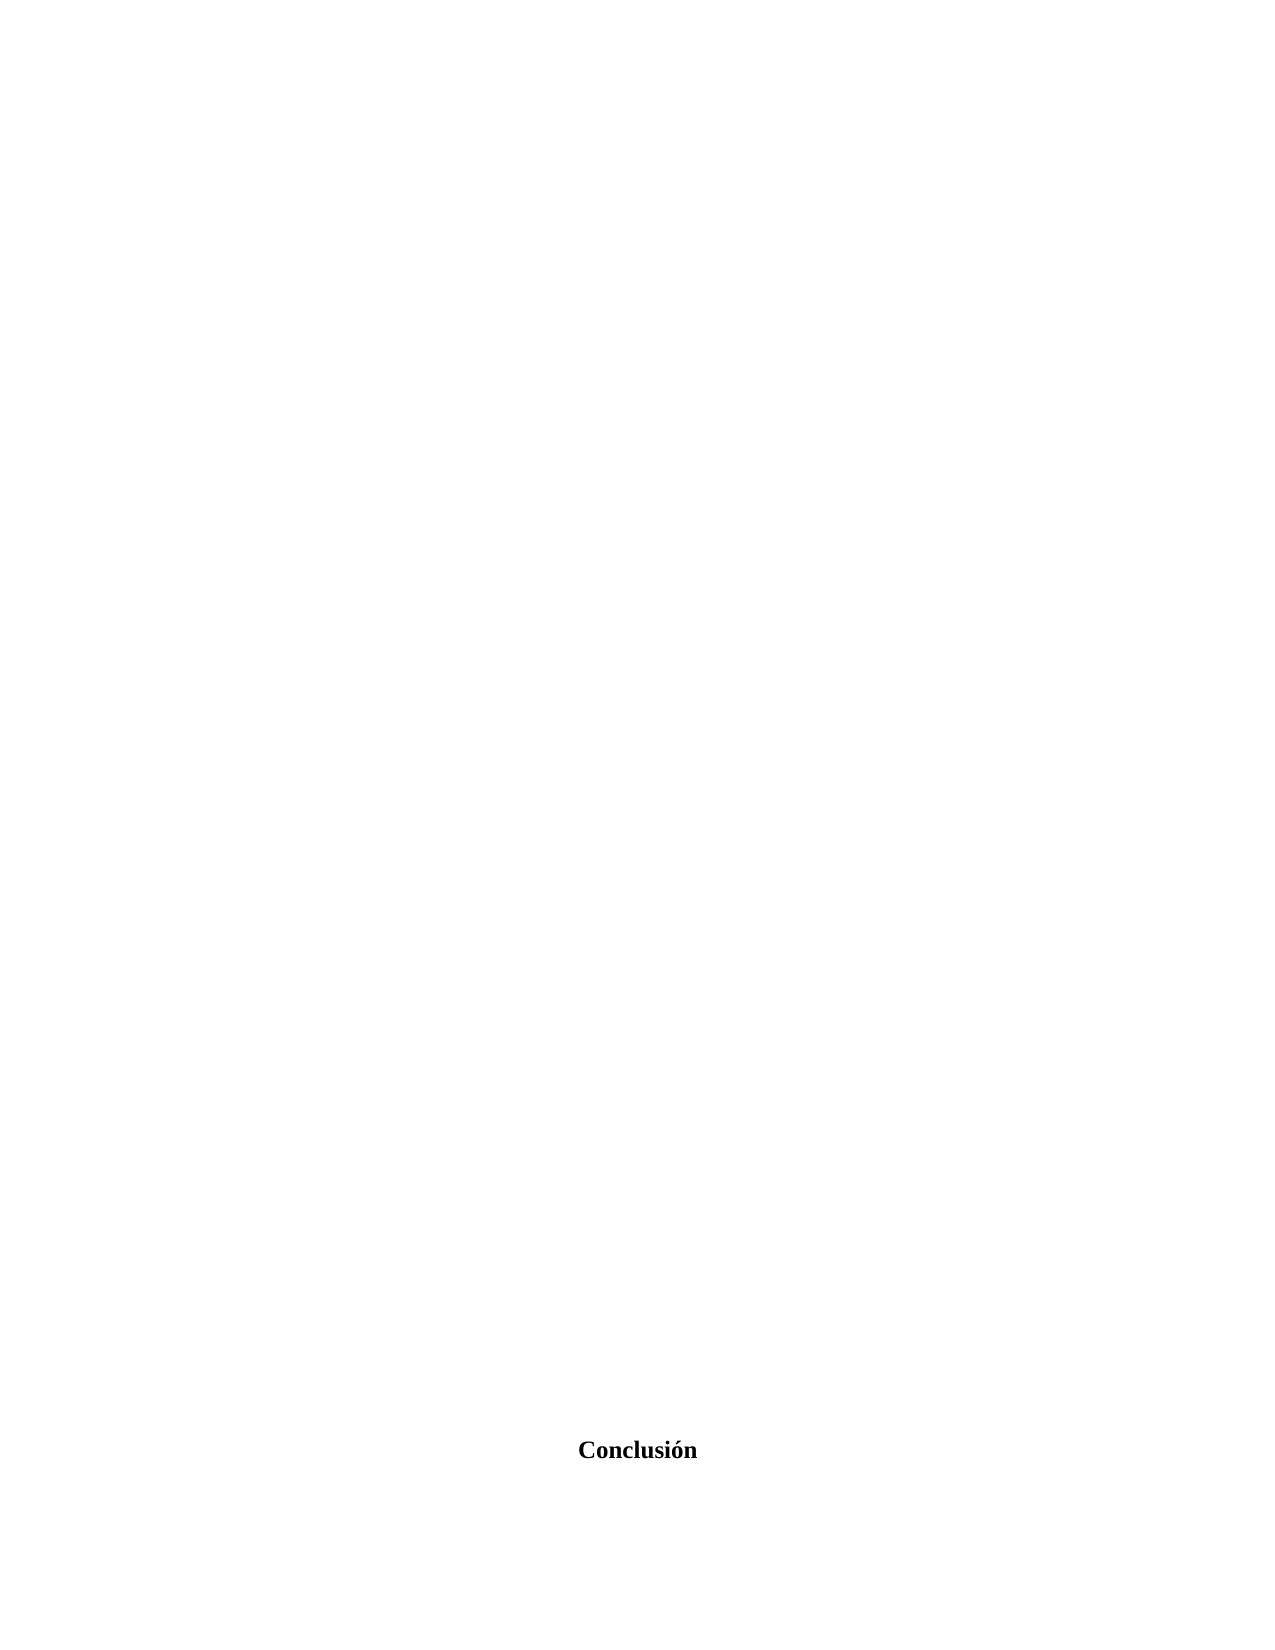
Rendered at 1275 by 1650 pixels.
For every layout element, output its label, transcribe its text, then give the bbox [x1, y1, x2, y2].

text Conclusión [177, 1435, 1098, 1464]
